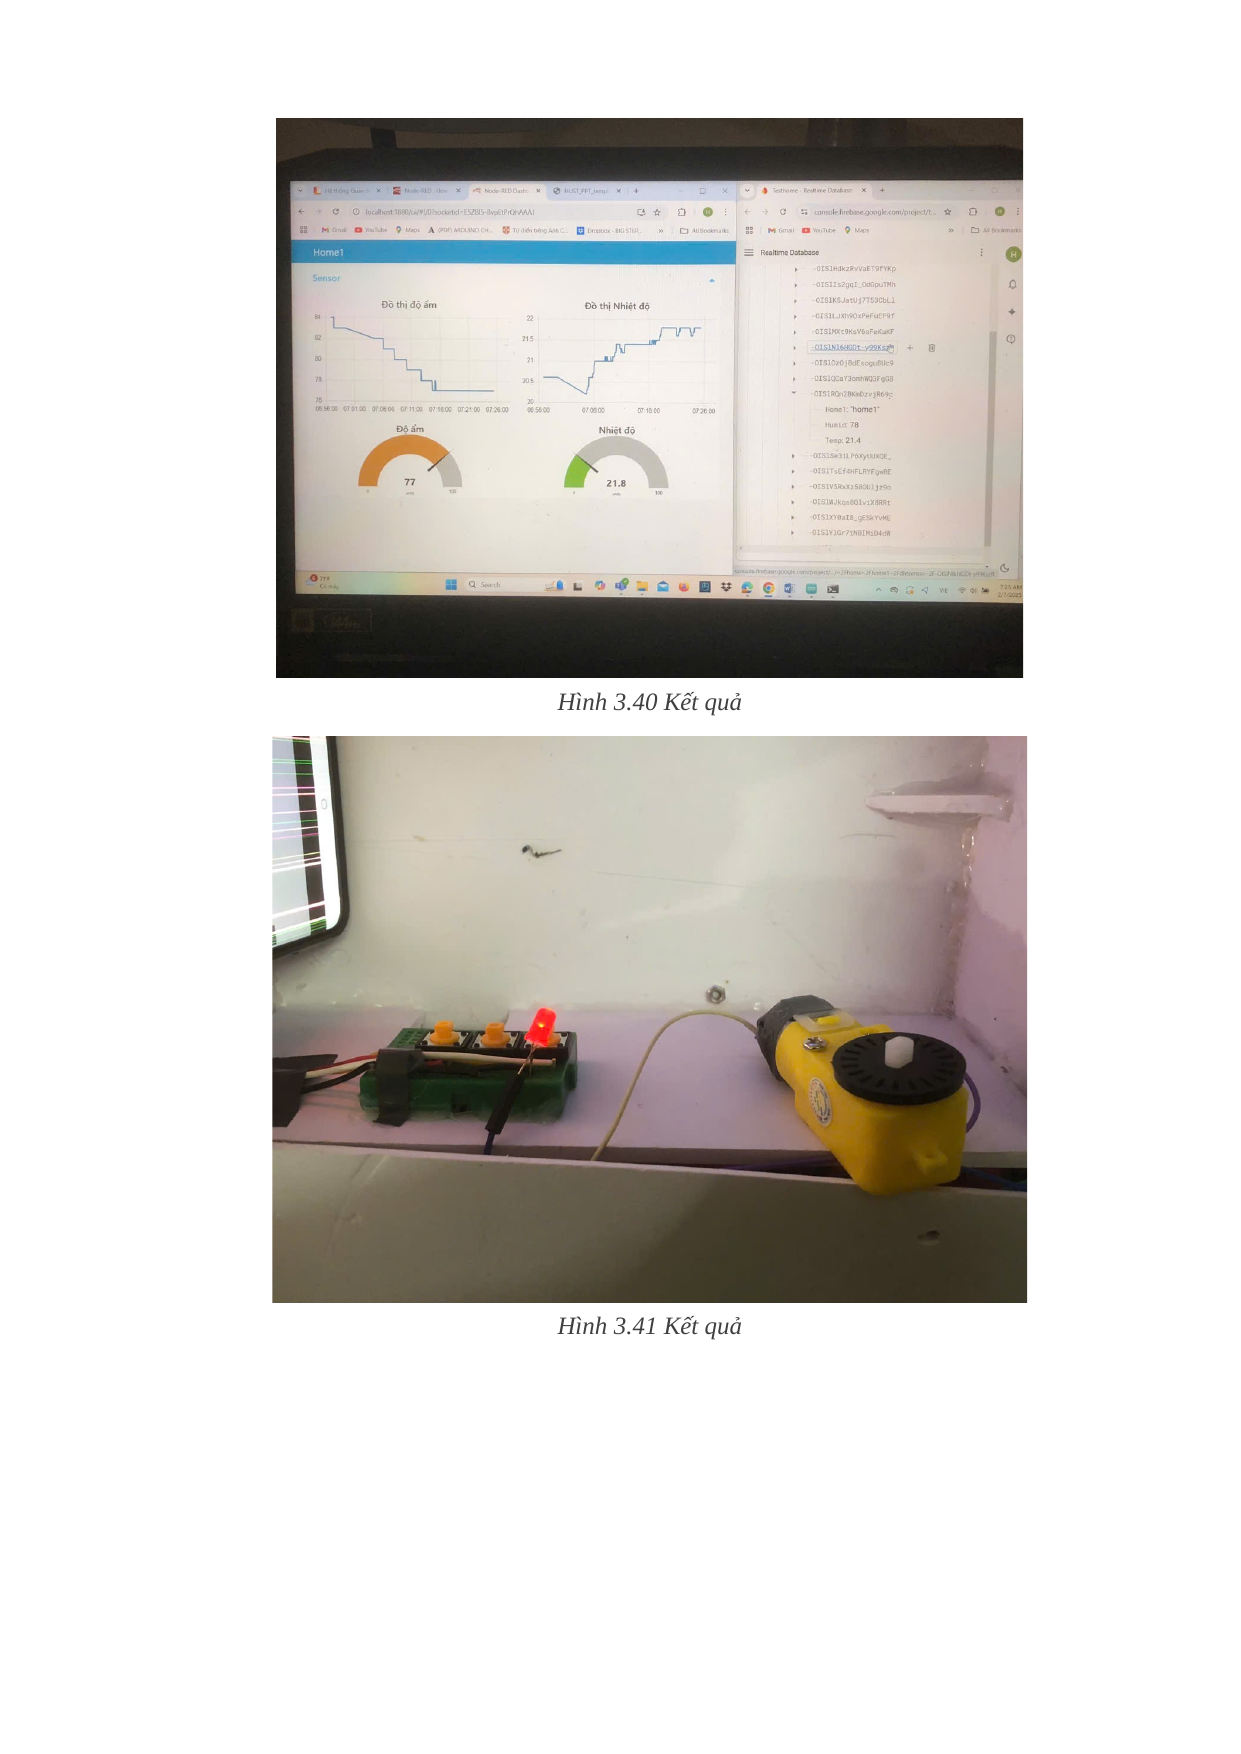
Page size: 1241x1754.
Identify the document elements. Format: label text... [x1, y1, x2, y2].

picture [276, 118, 1024, 678]
picture [272, 736, 1028, 1303]
